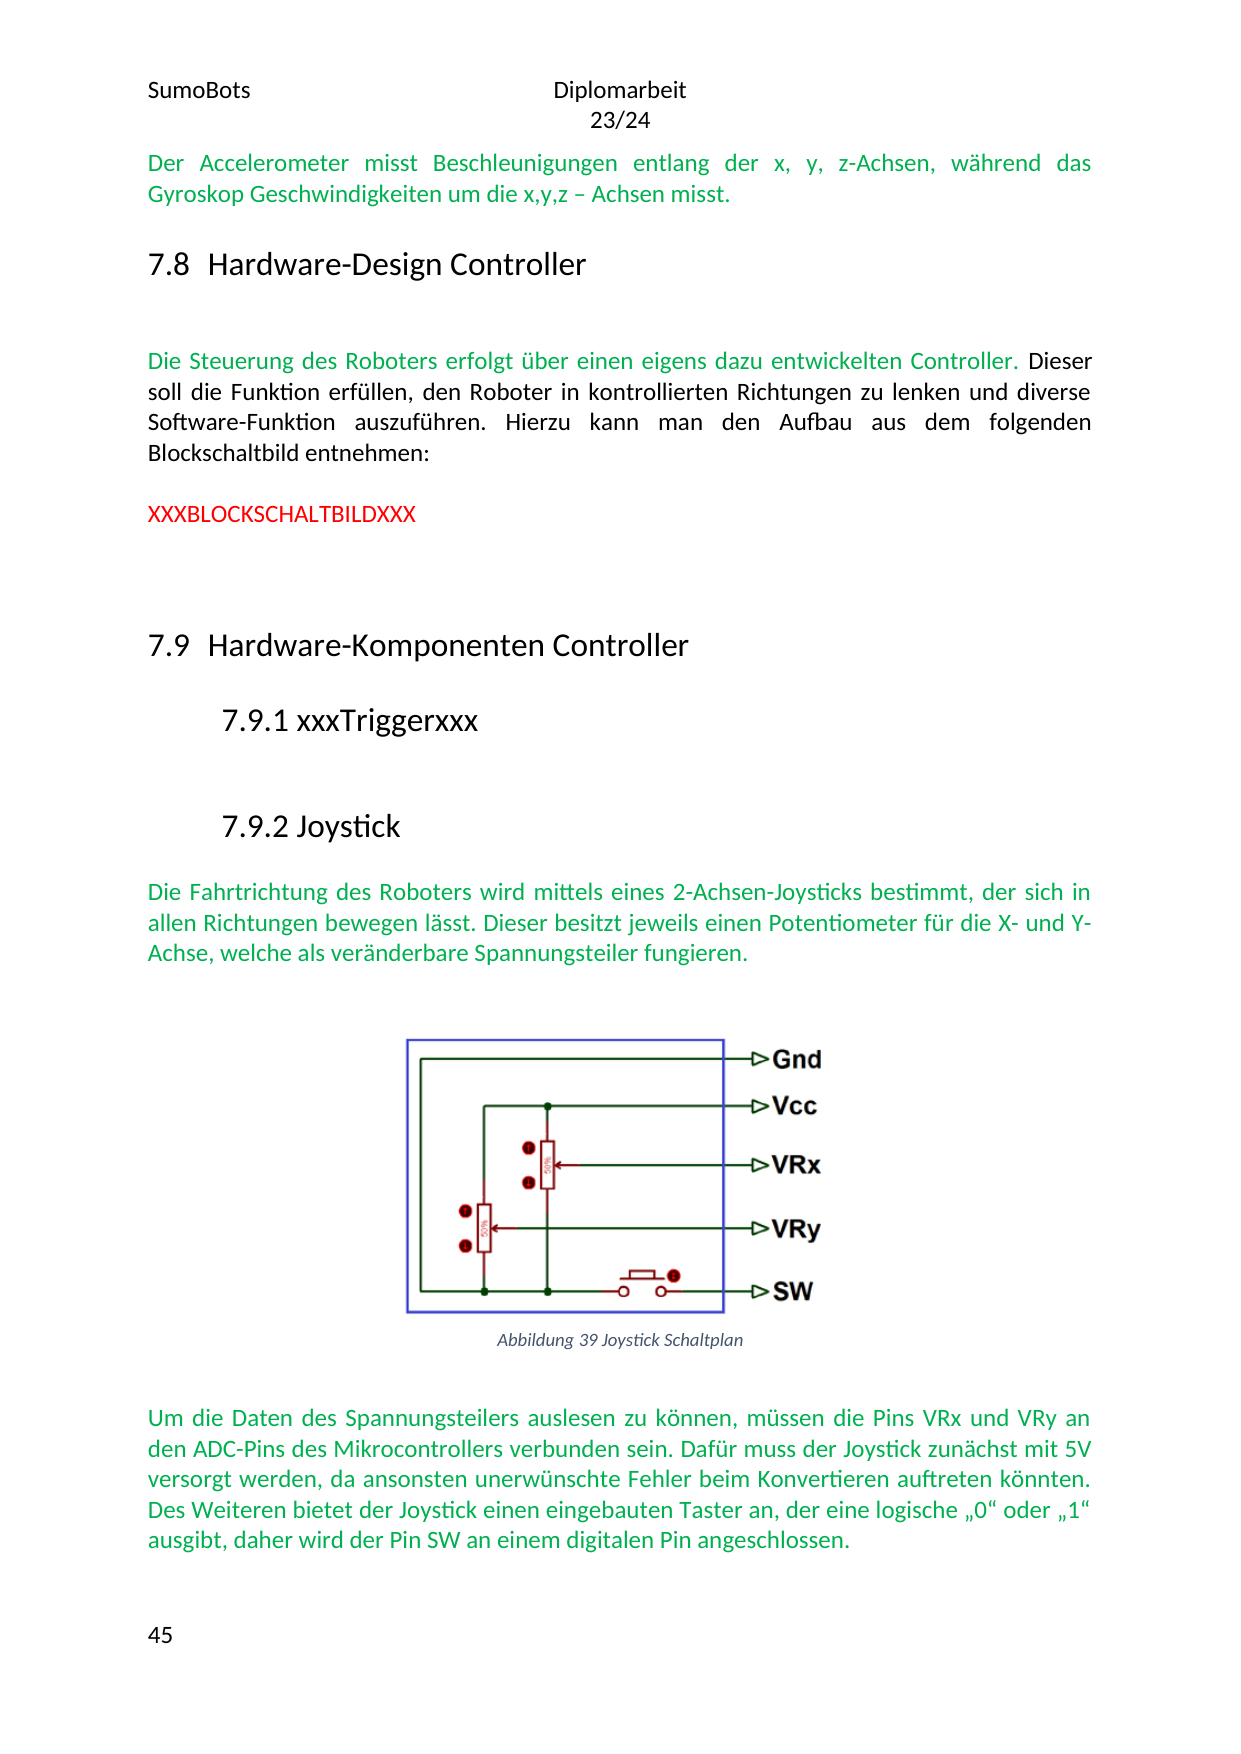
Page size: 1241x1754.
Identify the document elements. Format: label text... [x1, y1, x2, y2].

text XXXBLOCKSCHALTBILDXXX [148, 498, 1093, 528]
text Die Steuerung des Roboters erfolgt über einen eigens dazu entwickelten Controller. Dieser soll die Funktion erfüllen, den Roboter in kontrollierten Richtungen zu lenken und diverse Software-Funktion auszuführen. Hierzu kann man den Aufbau aus dem folgenden Blockschaltbild entnehmen: [148, 345, 1093, 467]
text Die Fahrtrichtung des Roboters wird mittels eines 2-Achsen-Joysticks bestimmt, der sich in allen Richtungen bewegen lässt. Dieser besitzt jeweils einen Potentiometer für die X- und Y-Achse, welche als veränderbare Spannungsteiler fungieren. [148, 877, 1093, 968]
subtitle xxxTriggerxxx [221, 699, 1093, 740]
subtitle Hardware-Design Controller [148, 243, 1093, 284]
subtitle Hardware-Komponenten Controller [148, 624, 1093, 665]
text Der Accelerometer misst Beschleunigungen entlang der x, y, z-Achsen, während das Gyroskop Geschwindigkeiten um die x,y,z – Achsen misst. [148, 148, 1093, 209]
picture [398, 1029, 842, 1328]
text Abbildung 39 Joystick Schaltplan [148, 1328, 1093, 1351]
subtitle Joystick [221, 805, 1093, 846]
text Um die Daten des Spannungsteilers auslesen zu können, müssen die Pins VRx und VRy an den ADC-Pins des Mikrocontrollers verbunden sein. Dafür muss der Joystick zunächst mit 5V versorgt werden, da ansonsten unerwünschte Fehler beim Konvertieren auftreten könnten. Des Weiteren bietet der Joystick einen eingebauten Taster an, der eine logische „0“ oder „1“ ausgibt, daher wird der Pin SW an einem digitalen Pin angeschlossen. [148, 1402, 1093, 1555]
